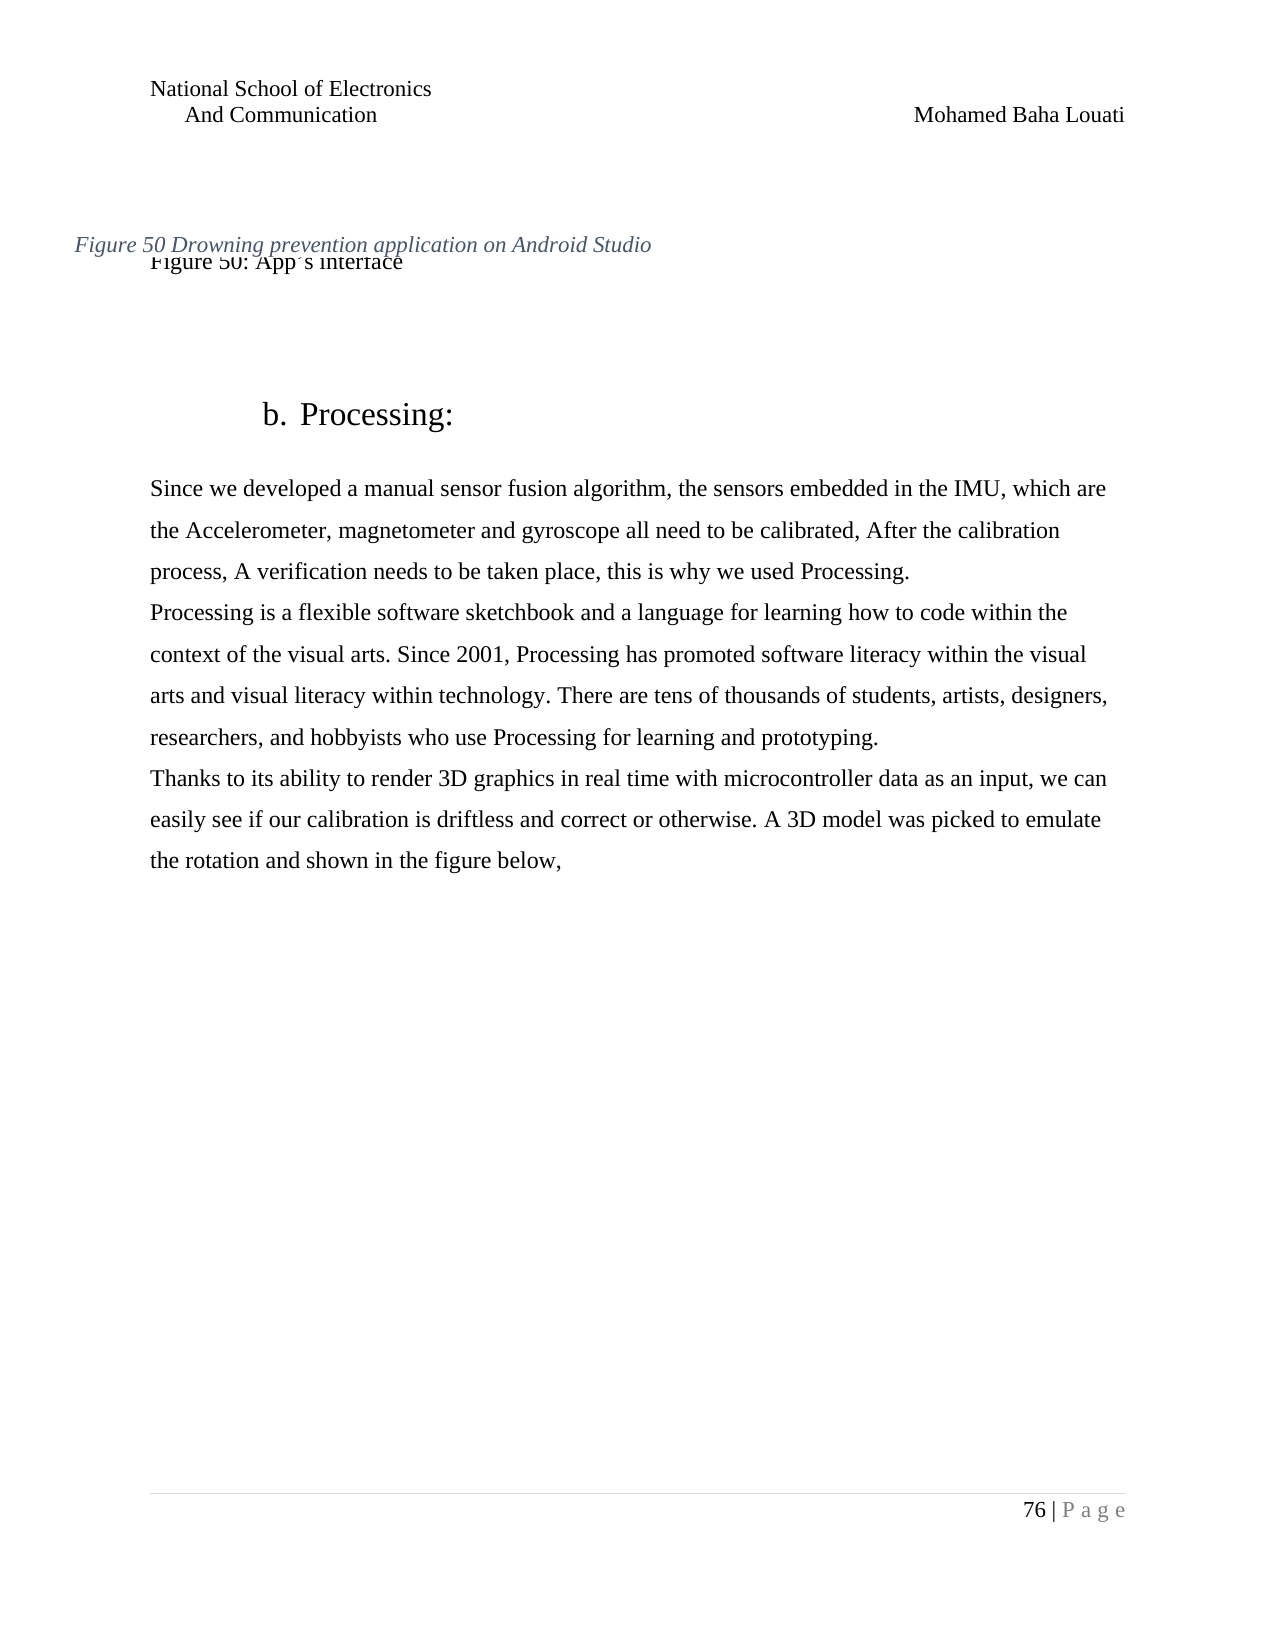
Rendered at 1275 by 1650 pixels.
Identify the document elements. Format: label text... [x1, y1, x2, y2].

text Thanks to its ability to render 3D graphics in real time with microcontroller data as an input, we can easily see if our calibration is driftless and correct or otherwise. A 3D model was picked to emulate the rotation and shown in the figure below, [150, 764, 1125, 874]
text Since we developed a manual sensor fusion algorithm, the sensors embedded in the IMU, which are the Accelerometer, magnetometer and gyroscope all need to be calibrated, After the calibration process, A verification needs to be taken place, this is why we used Processing. [150, 474, 1125, 585]
subtitle Processing: [262, 395, 1125, 433]
text Figure 50: App’s interface [150, 258, 274, 274]
text Processing is a flexible software sketchbook and a language for learning how to code within the context of the visual arts. Since 2001, Processing has promoted software literacy within the visual arts and visual literacy within technology. There are tens of thousands of students, artists, designers, researchers, and hobbyists who use Processing for learning and prototyping. [150, 598, 1125, 750]
text Figure 50: App’s interface [288, 247, 1125, 274]
